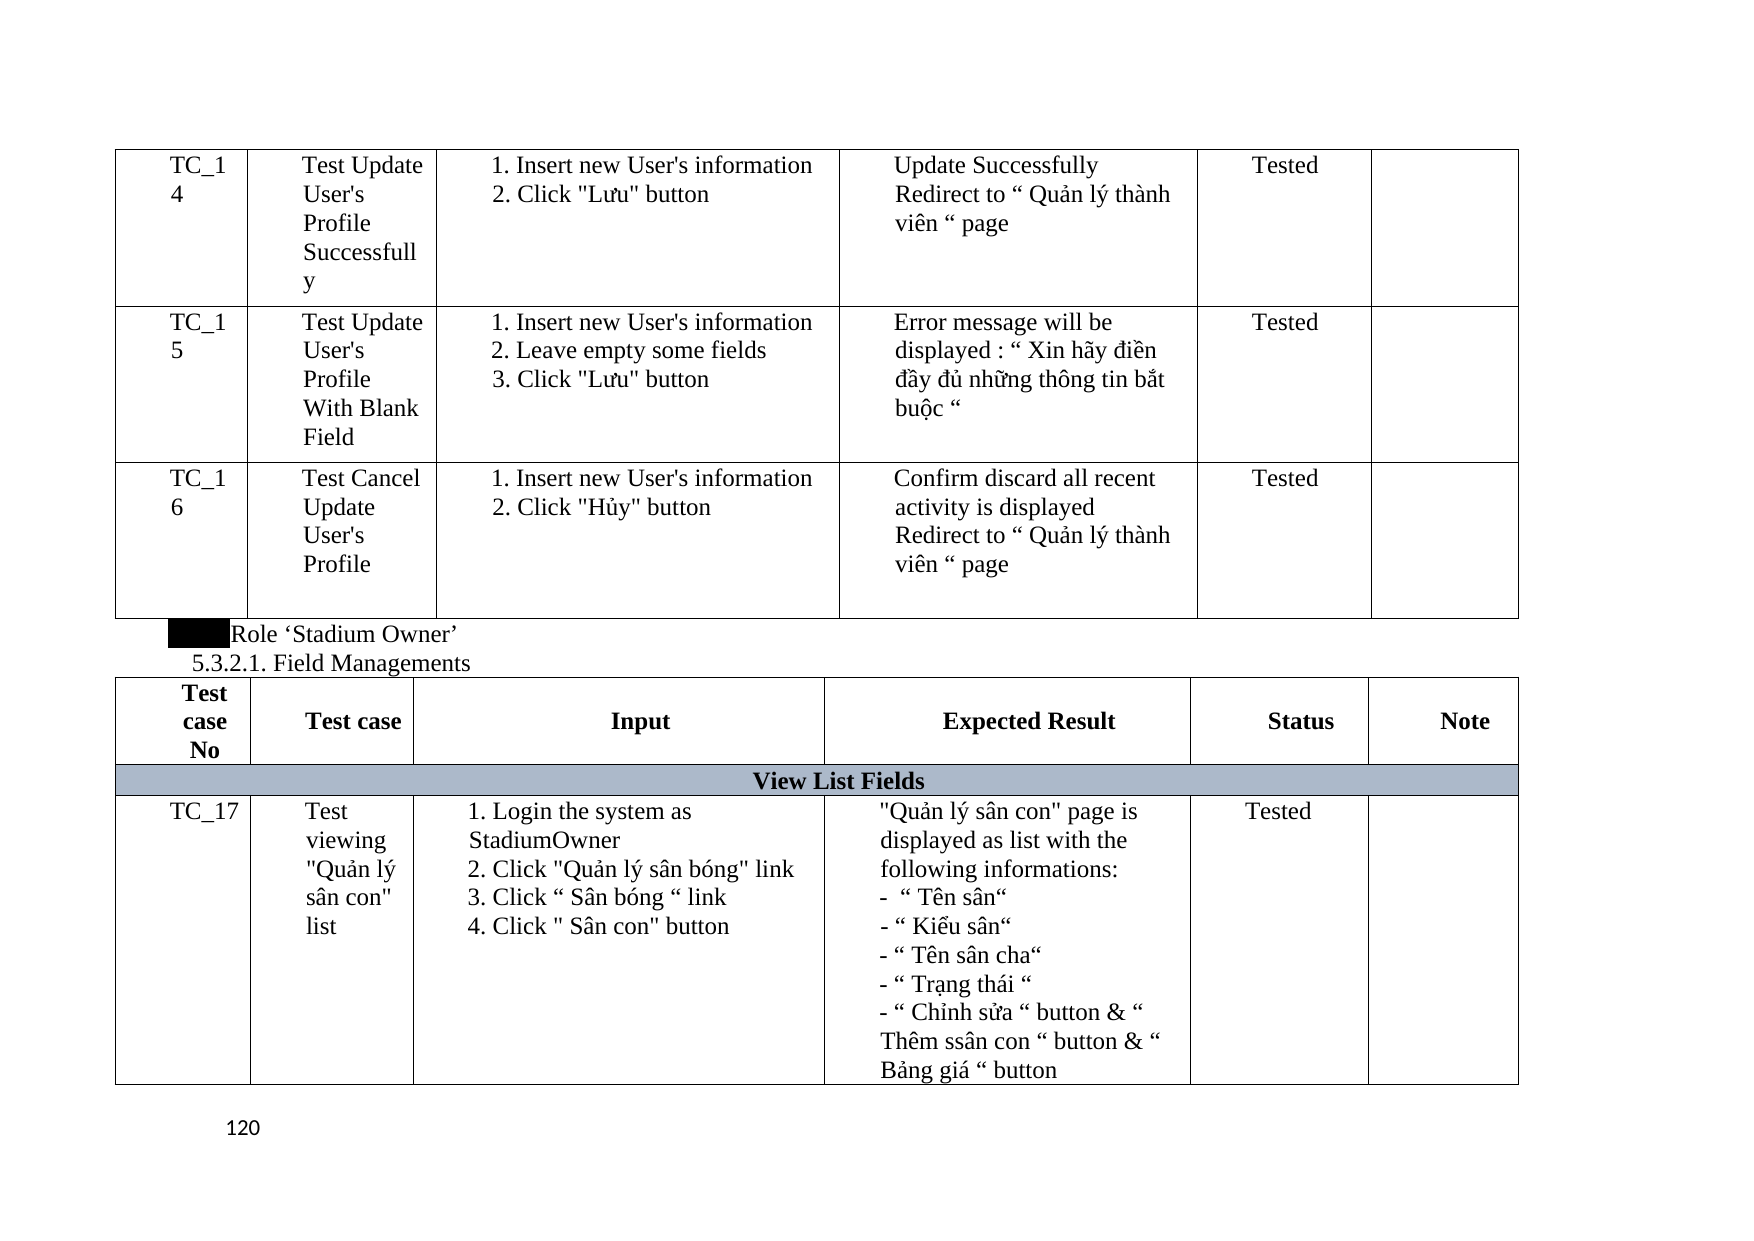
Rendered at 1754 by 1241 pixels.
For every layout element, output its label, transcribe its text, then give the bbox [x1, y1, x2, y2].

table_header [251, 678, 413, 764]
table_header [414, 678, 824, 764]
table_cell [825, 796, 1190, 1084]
subtitle Field Managements [192, 648, 1604, 677]
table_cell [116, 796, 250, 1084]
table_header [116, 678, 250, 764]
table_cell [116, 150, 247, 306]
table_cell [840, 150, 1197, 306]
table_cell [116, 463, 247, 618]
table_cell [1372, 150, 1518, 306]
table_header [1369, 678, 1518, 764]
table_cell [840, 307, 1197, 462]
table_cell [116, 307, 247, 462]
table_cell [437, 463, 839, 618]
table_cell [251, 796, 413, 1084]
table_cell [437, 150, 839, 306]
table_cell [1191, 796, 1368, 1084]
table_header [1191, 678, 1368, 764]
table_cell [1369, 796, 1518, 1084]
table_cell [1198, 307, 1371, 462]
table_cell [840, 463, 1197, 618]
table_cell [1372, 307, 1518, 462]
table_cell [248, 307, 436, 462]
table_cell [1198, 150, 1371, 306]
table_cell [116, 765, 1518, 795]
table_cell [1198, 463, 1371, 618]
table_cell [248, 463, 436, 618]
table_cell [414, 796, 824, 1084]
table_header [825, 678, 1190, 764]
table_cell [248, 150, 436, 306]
subtitle Role ‘Stadium Owner’ [230, 619, 1604, 648]
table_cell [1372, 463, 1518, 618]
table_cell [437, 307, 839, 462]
